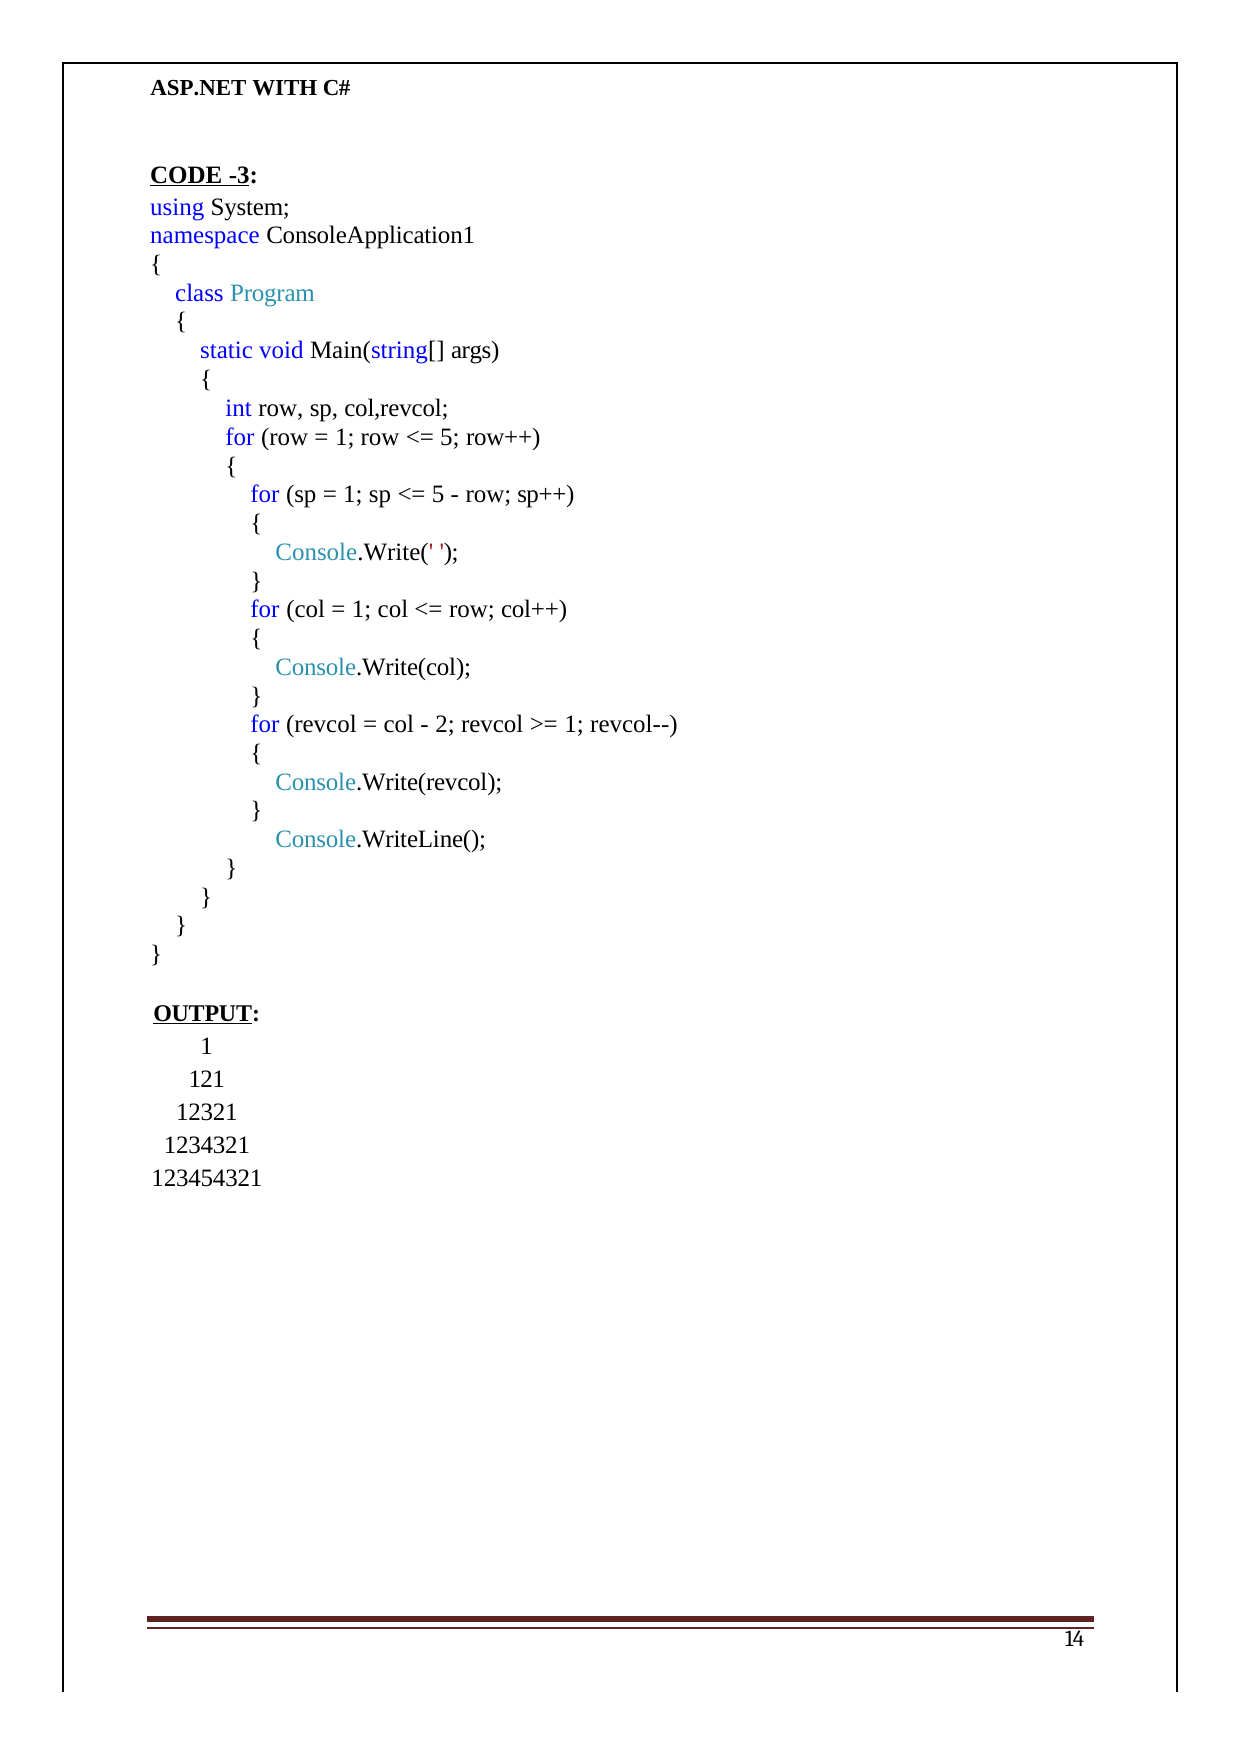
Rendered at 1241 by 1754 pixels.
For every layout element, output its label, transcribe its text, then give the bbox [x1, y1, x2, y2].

text Console.Write(revcol); [275, 767, 1201, 796]
text { [150, 249, 1201, 278]
text for (sp = 1; sp <= 5 - row; sp++) [250, 479, 1201, 508]
text namespace ConsoleApplication1 [150, 221, 1201, 249]
text for (revcol = col - 2; revcol >= 1; revcol--) [250, 710, 1201, 738]
text 121 [134, 1064, 279, 1092]
text } [225, 853, 1201, 882]
text 1234321 [134, 1130, 279, 1158]
text Console.Write(col); [275, 652, 1201, 681]
text CODE -3: [150, 160, 1201, 188]
text for (row = 1; row <= 5; row++) [225, 422, 1201, 451]
text { [250, 508, 1201, 537]
text { [250, 738, 1201, 767]
text Console.WriteLine(); [275, 824, 1201, 853]
text } [250, 566, 1201, 594]
text Console.Write(' '); [275, 537, 1201, 566]
text using System; [150, 192, 1201, 220]
text 1 [134, 1031, 279, 1059]
text { [250, 623, 1201, 652]
text static void Main(string[] args) [200, 336, 1201, 364]
text } [150, 940, 1201, 968]
text class Program [175, 278, 1201, 307]
text } [250, 796, 1201, 824]
text } [200, 882, 1201, 911]
text 123454321 [134, 1163, 279, 1192]
text { [200, 364, 1201, 393]
text OUTPUT: [134, 999, 278, 1027]
text int row, sp, col,revcol; [225, 393, 1201, 422]
text } [250, 681, 1201, 710]
text 12321 [134, 1097, 279, 1125]
text } [175, 911, 1201, 940]
text for (col = 1; col <= row; col++) [250, 594, 1201, 623]
text { [175, 307, 1201, 336]
text { [225, 451, 1201, 479]
